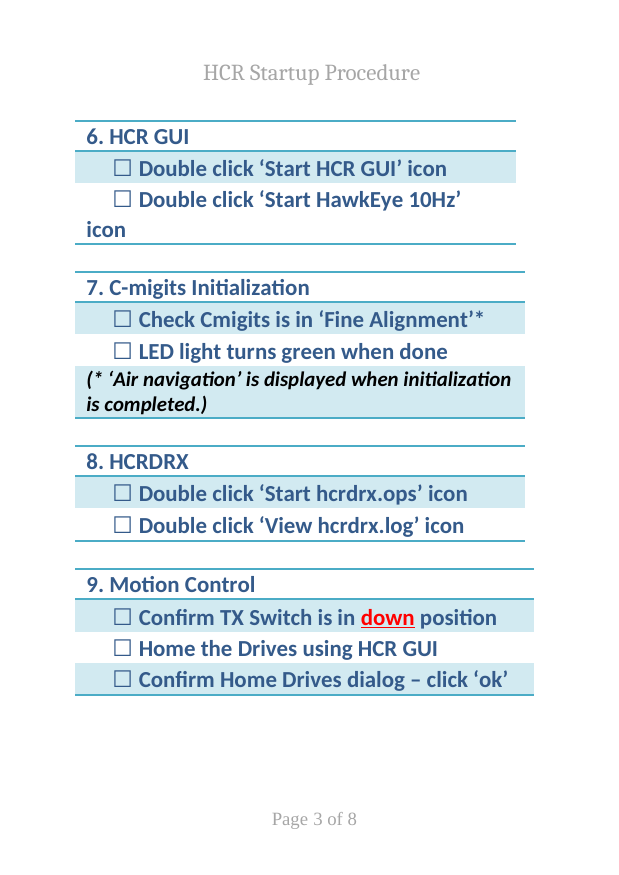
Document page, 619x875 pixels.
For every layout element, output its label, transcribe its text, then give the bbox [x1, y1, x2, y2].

table_cell ☐ Home the Drives using HCR GUI [75, 632, 534, 663]
table_cell ☐ Double click ‘Start HawkEye 10Hz’ icon [75, 184, 516, 243]
table_cell ☐ Double click ‘Start HCR GUI’ icon [75, 152, 516, 183]
table_cell ☐ Double click ‘View hcrdrx.log’ icon [75, 509, 525, 540]
table_cell (* ‘Air navigation’ is displayed when initialization is completed.) [75, 366, 525, 417]
table_cell ☐ Confirm Home Drives dialog – click ‘ok’ [75, 663, 534, 694]
table_cell ☐ Double click ‘Start hcrdrx.ops’ icon [75, 477, 525, 508]
table_cell ☐ Check Cmigits is in ‘Fine Alignment’* [75, 303, 525, 334]
table_header 6. HCR GUI [75, 122, 516, 150]
table_cell ☐ LED light turns green when done [75, 335, 525, 366]
table_header 8. HCRDRX [75, 447, 525, 475]
table_cell ☐ Confirm TX Switch is in down position [75, 600, 534, 632]
table_header 9. Motion Control [75, 570, 534, 598]
table_header 7. C-migits Initialization [75, 273, 525, 301]
